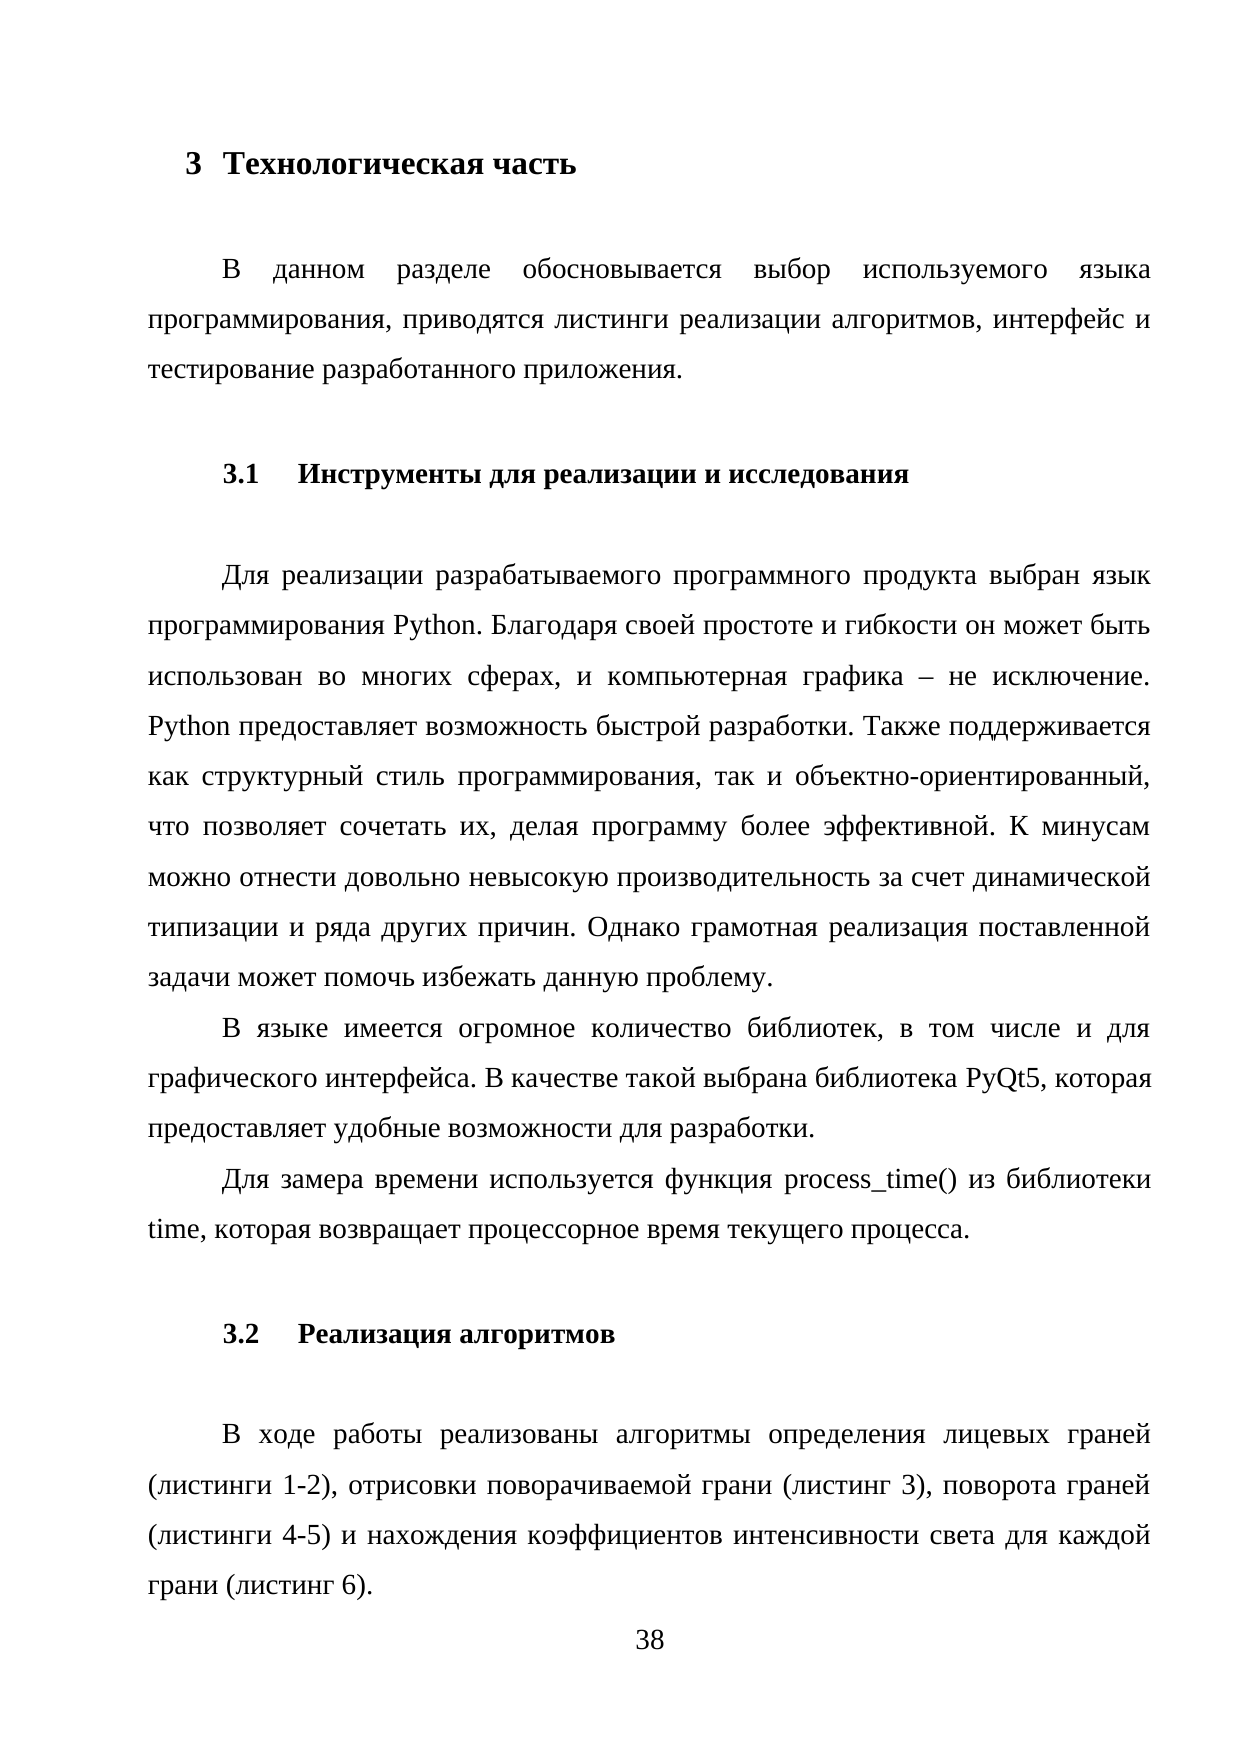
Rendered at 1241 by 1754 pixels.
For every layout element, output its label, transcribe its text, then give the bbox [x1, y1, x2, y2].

subtitle Технологическая часть [185, 143, 1152, 181]
subtitle Инструменты для реализации и исследования [223, 456, 1152, 490]
text Для замера времени используется функция process_time() из библиотеки time, которая возвращает процессорное время текущего процесса. [148, 1161, 1152, 1244]
text Для реализации разрабатываемого программного продукта выбран язык программирования Python. Благодаря своей простоте и гибкости он может быть использован во многих сферах, и компьютерная графика – не исключение. Python предоставляет возможность быстрой разработки. Также поддерживается как структурный стиль программирования, так и объектно-ориентированный, что позволяет сочетать их, делая программу более эффективной. К минусам можно отнести довольно невысокую производительность за счет динамической типизации и ряда других причин. Однако грамотная реализация поставленной задачи может помочь избежать данную проблему. [148, 557, 1152, 993]
text В ходе работы реализованы алгоритмы определения лицевых граней (листинги 1-2), отрисовки поворачиваемой грани (листинг 3), поворота граней (листинги 4-5) и нахождения коэффициентов интенсивности света для каждой грани (листинг 6). [148, 1416, 1152, 1601]
text В данном разделе обосновывается выбор используемого языка программирования, приводятся листинги реализации алгоритмов, интерфейс и тестирование разработанного приложения. [148, 251, 1152, 385]
text В языке имеется огромное количество библиотек, в том числе и для графического интерфейса. В качестве такой выбрана библиотека PyQt5, которая предоставляет удобные возможности для разработки. [148, 1010, 1152, 1144]
subtitle Реализация алгоритмов [223, 1316, 1152, 1349]
